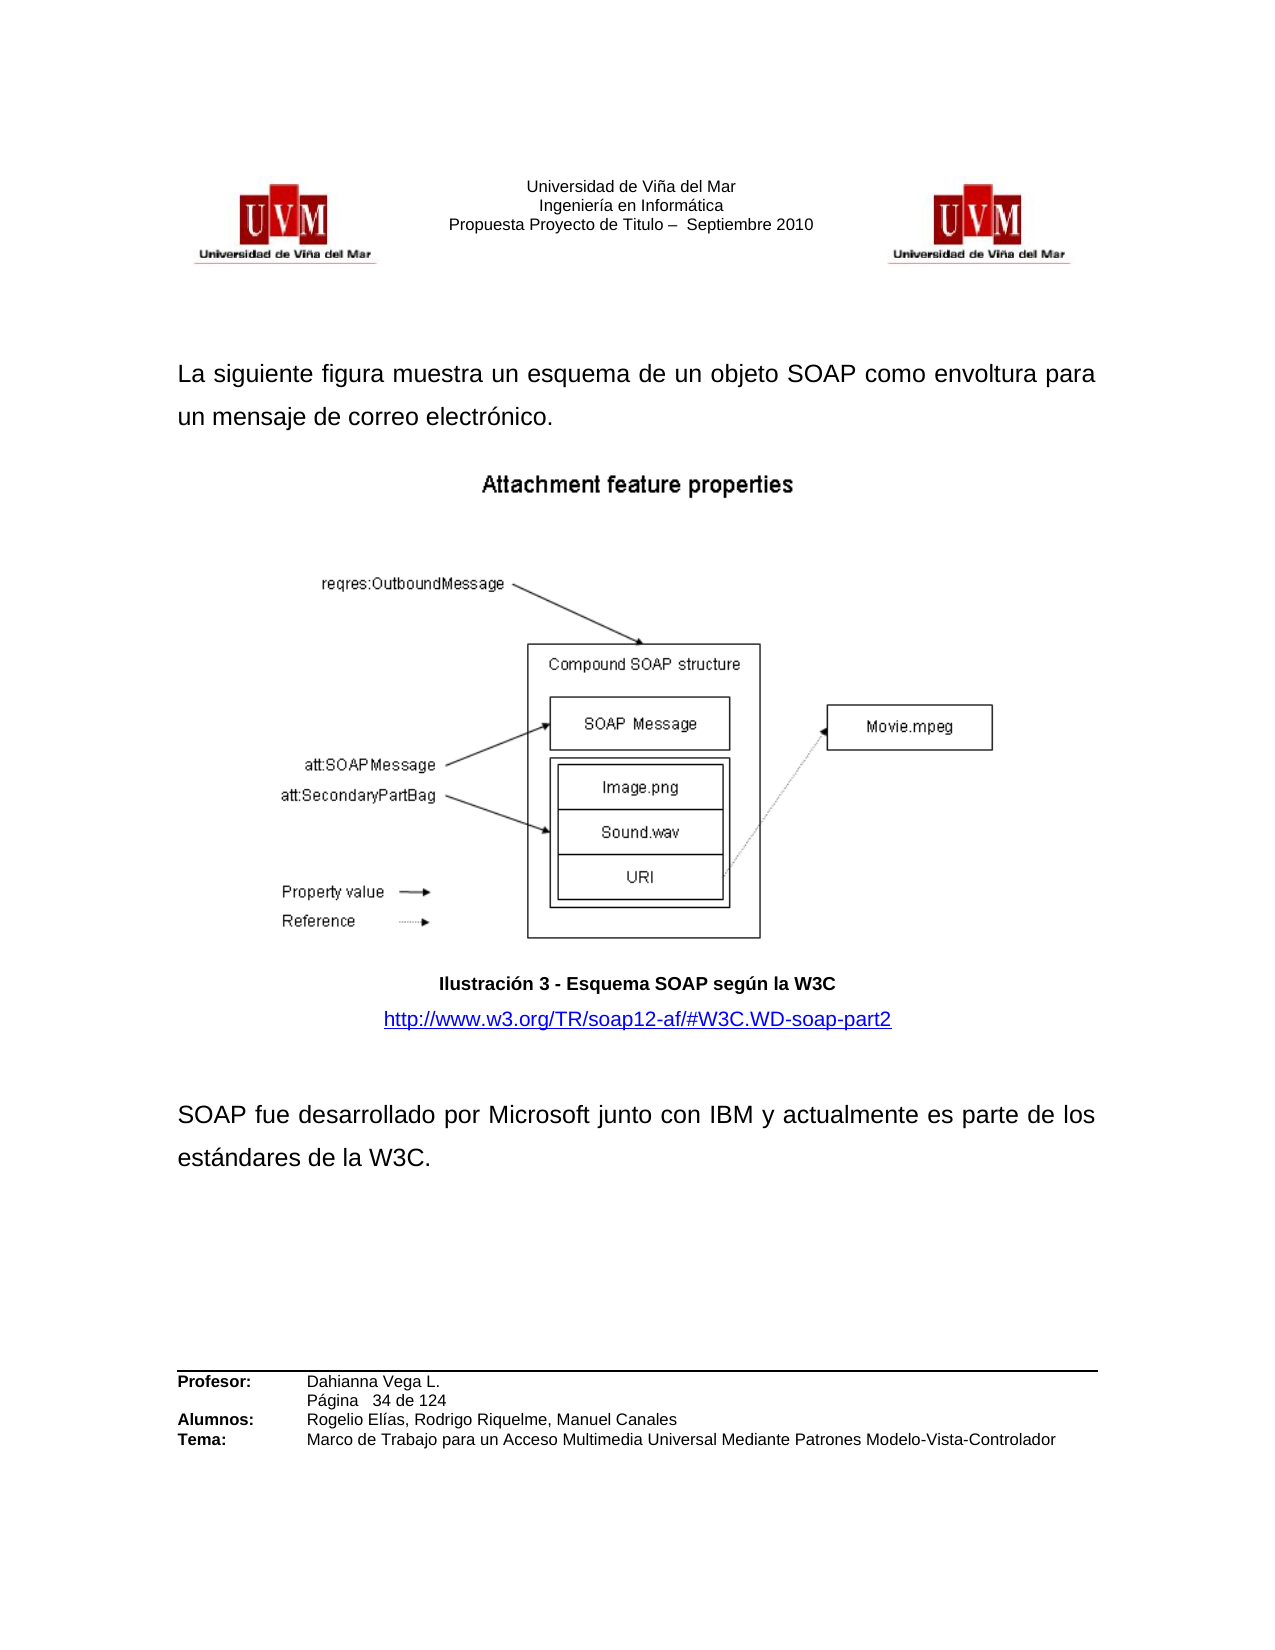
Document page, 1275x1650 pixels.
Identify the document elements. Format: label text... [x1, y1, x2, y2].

text SOAP fue desarrollado por Microsoft junto con IBM y actualmente es parte de los estándares de la W3C. [177, 1100, 1098, 1172]
text Ilustración 3 - Esquema SOAP según la W3C [177, 972, 1098, 994]
text La siguiente figura muestra un esquema de un objeto SOAP como envoltura para un mensaje de correo electrónico. [177, 359, 1098, 431]
picture [274, 466, 1001, 944]
picture [177, 176, 390, 267]
subtitle http://www.w3.org/TR/soap12-af/#W3C.WD-soap-part2 [177, 1007, 1098, 1031]
picture [871, 176, 1084, 267]
